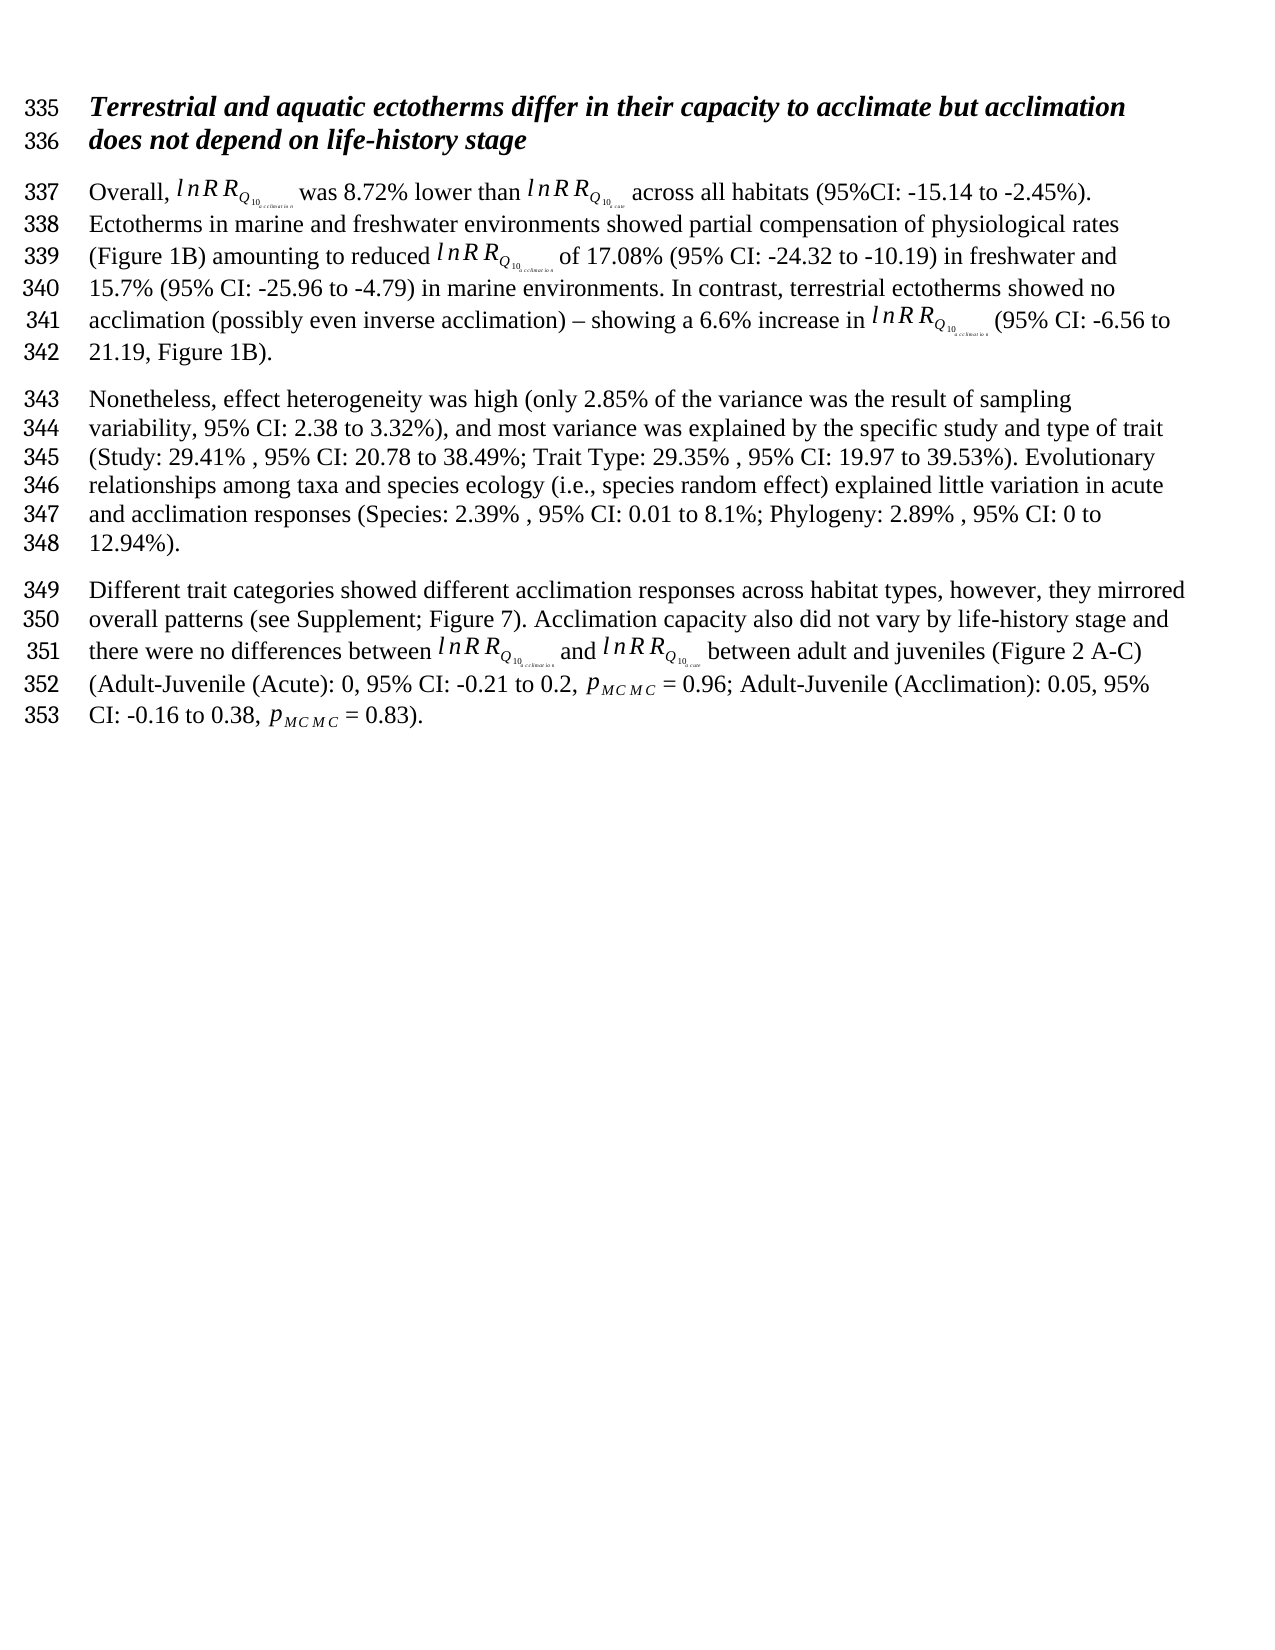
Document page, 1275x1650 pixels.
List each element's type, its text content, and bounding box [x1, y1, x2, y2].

subtitle Terrestrial and aquatic ectotherms differ in their capacity to acclimate but acclimation does not depend on life-history stage [89, 89, 1186, 156]
text Different trait categories showed different acclimation responses across habitat types, however, they mirrored overall patterns (see Supplement; Figure 7). Acclimation capacity also did not vary by life-history stage and there were no differences between and between adult and juveniles (Figure 2 A-C) (Adult-Juvenile (Acute): 0, 95% CI: -0.21 to 0.2, = 0.96; Adult-Juvenile (Acclimation): 0.05, 95% CI: -0.16 to 0.38, = 0.83). [89, 575, 1186, 731]
text Overall, was 8.72% lower than across all habitats (95%CI: -15.14 to -2.45%). Ectotherms in marine and freshwater environments showed partial compensation of physiological rates (Figure 1B) amounting to reduced of 17.08% (95% CI: -24.32 to -10.19) in freshwater and 15.7% (95% CI: -25.96 to -4.79) in marine environments. In contrast, terrestrial ectotherms showed no acclimation (possibly even inverse acclimation) – showing a 6.6% increase in (95% CI: -6.56 to 21.19, Figure 1B). [89, 174, 1186, 365]
text Nonetheless, effect heterogeneity was high (only 2.85% of the variance was the result of sampling variability, 95% CI: 2.38 to 3.32%), and most variance was explained by the specific study and type of trait (Study: 29.41% , 95% CI: 20.78 to 38.49%; Trait Type: 29.35% , 95% CI: 19.97 to 39.53%). Evolutionary relationships among taxa and species ecology (i.e., species random effect) explained little variation in acute and acclimation responses (Species: 2.39% , 95% CI: 0.01 to 8.1%; Phylogeny: 2.89% , 95% CI: 0 to 12.94%). [89, 384, 1186, 557]
